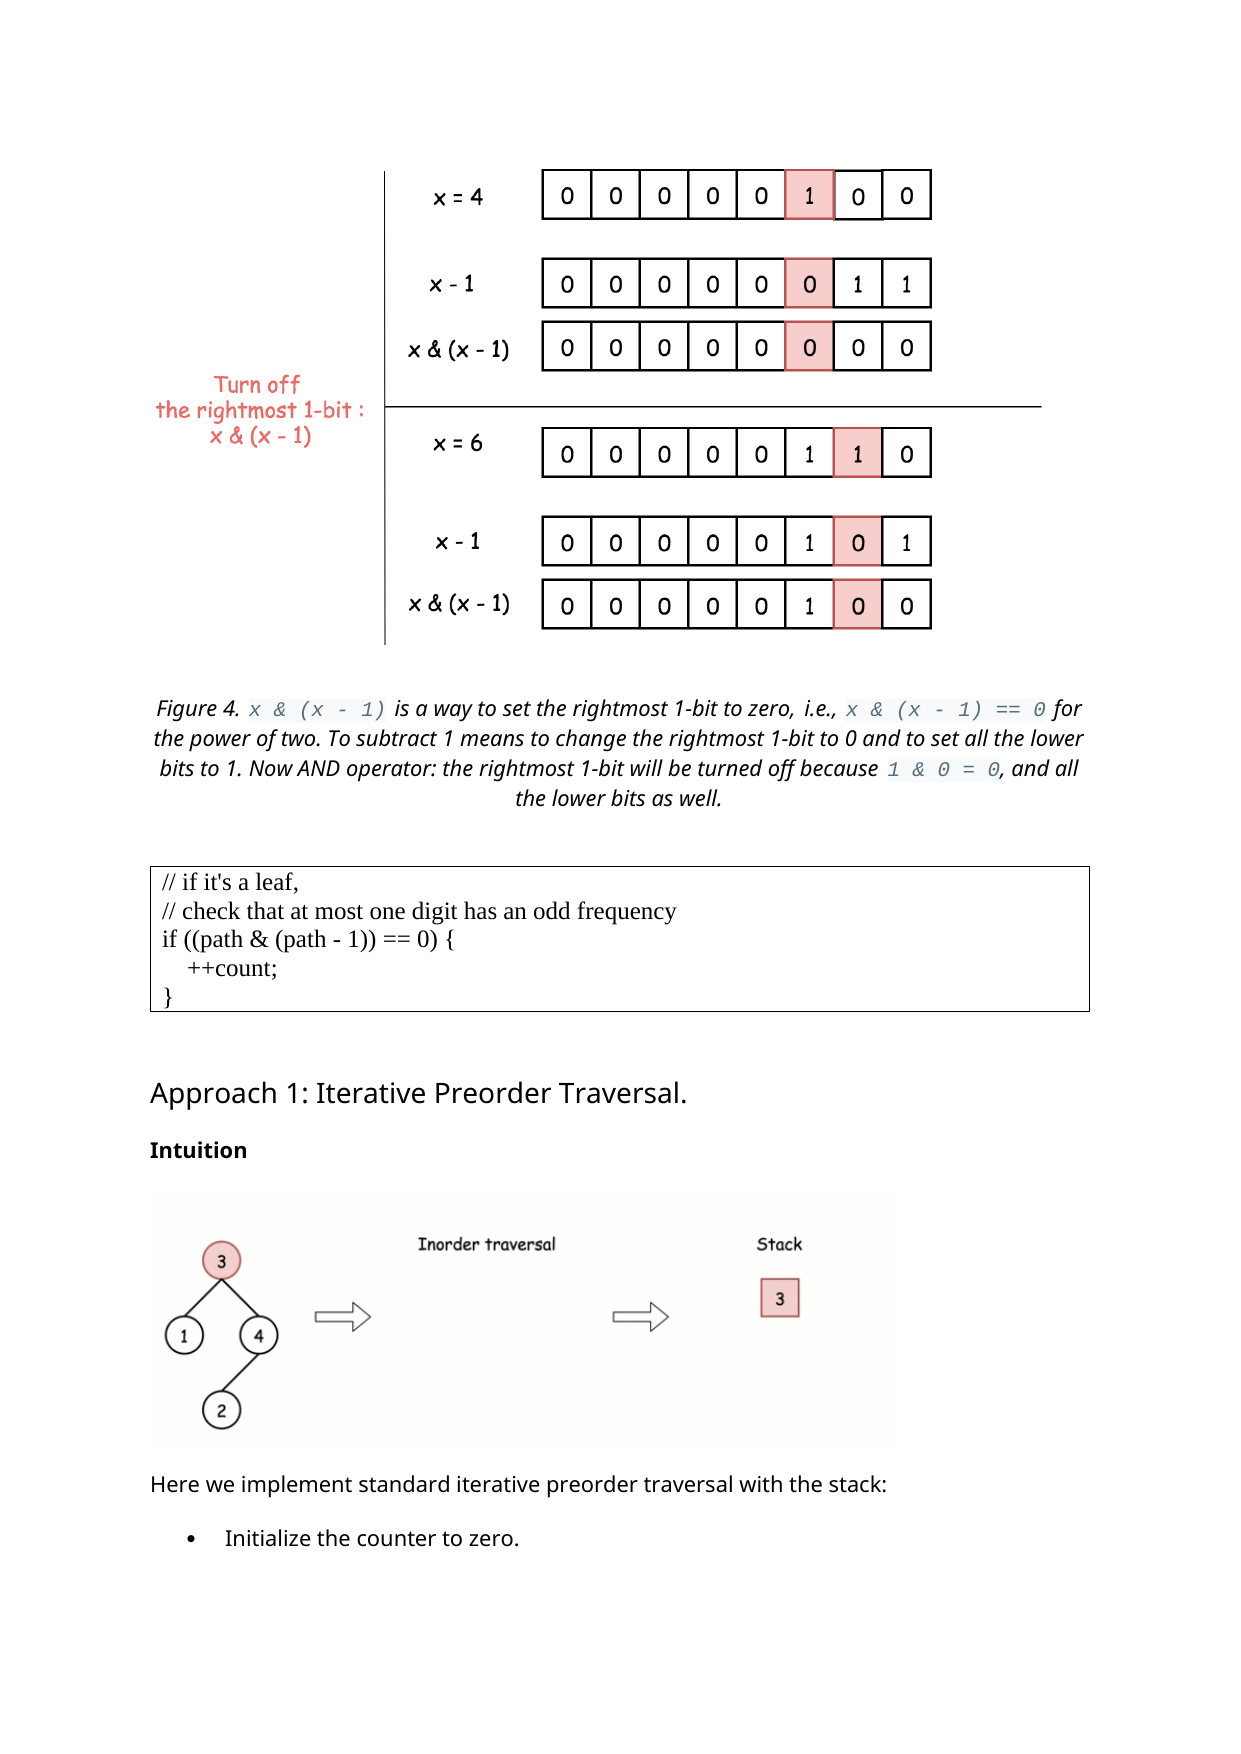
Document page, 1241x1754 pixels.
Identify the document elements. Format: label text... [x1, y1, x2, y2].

text Intuition [150, 1135, 1090, 1164]
picture [150, 150, 1091, 687]
subtitle Approach 1: Iterative Preorder Traversal. [150, 1073, 1090, 1111]
text Figure 4. x & (x - 1) is a way to set the rightmost 1-bit to zero, i.e., x & (x - 1) == 0 for the power of two. To subtract 1 means to change the rightmost 1-bit to 0 and to set all the lower bits to 1. Now AND operator: the rightmost 1-bit will be turned off because 1 & 0 = 0, and all the lower bits as well. [150, 687, 1090, 812]
text Here we implement standard iterative preorder traversal with the stack: [150, 1469, 1090, 1498]
table_header // if it's a leaf, // check that at most one digit has an odd frequency if ((path & (path - 1)) == 0) { ++count; } [151, 867, 1089, 1011]
picture [150, 1189, 896, 1444]
list Initialize the counter to zero. [187, 1523, 1090, 1553]
